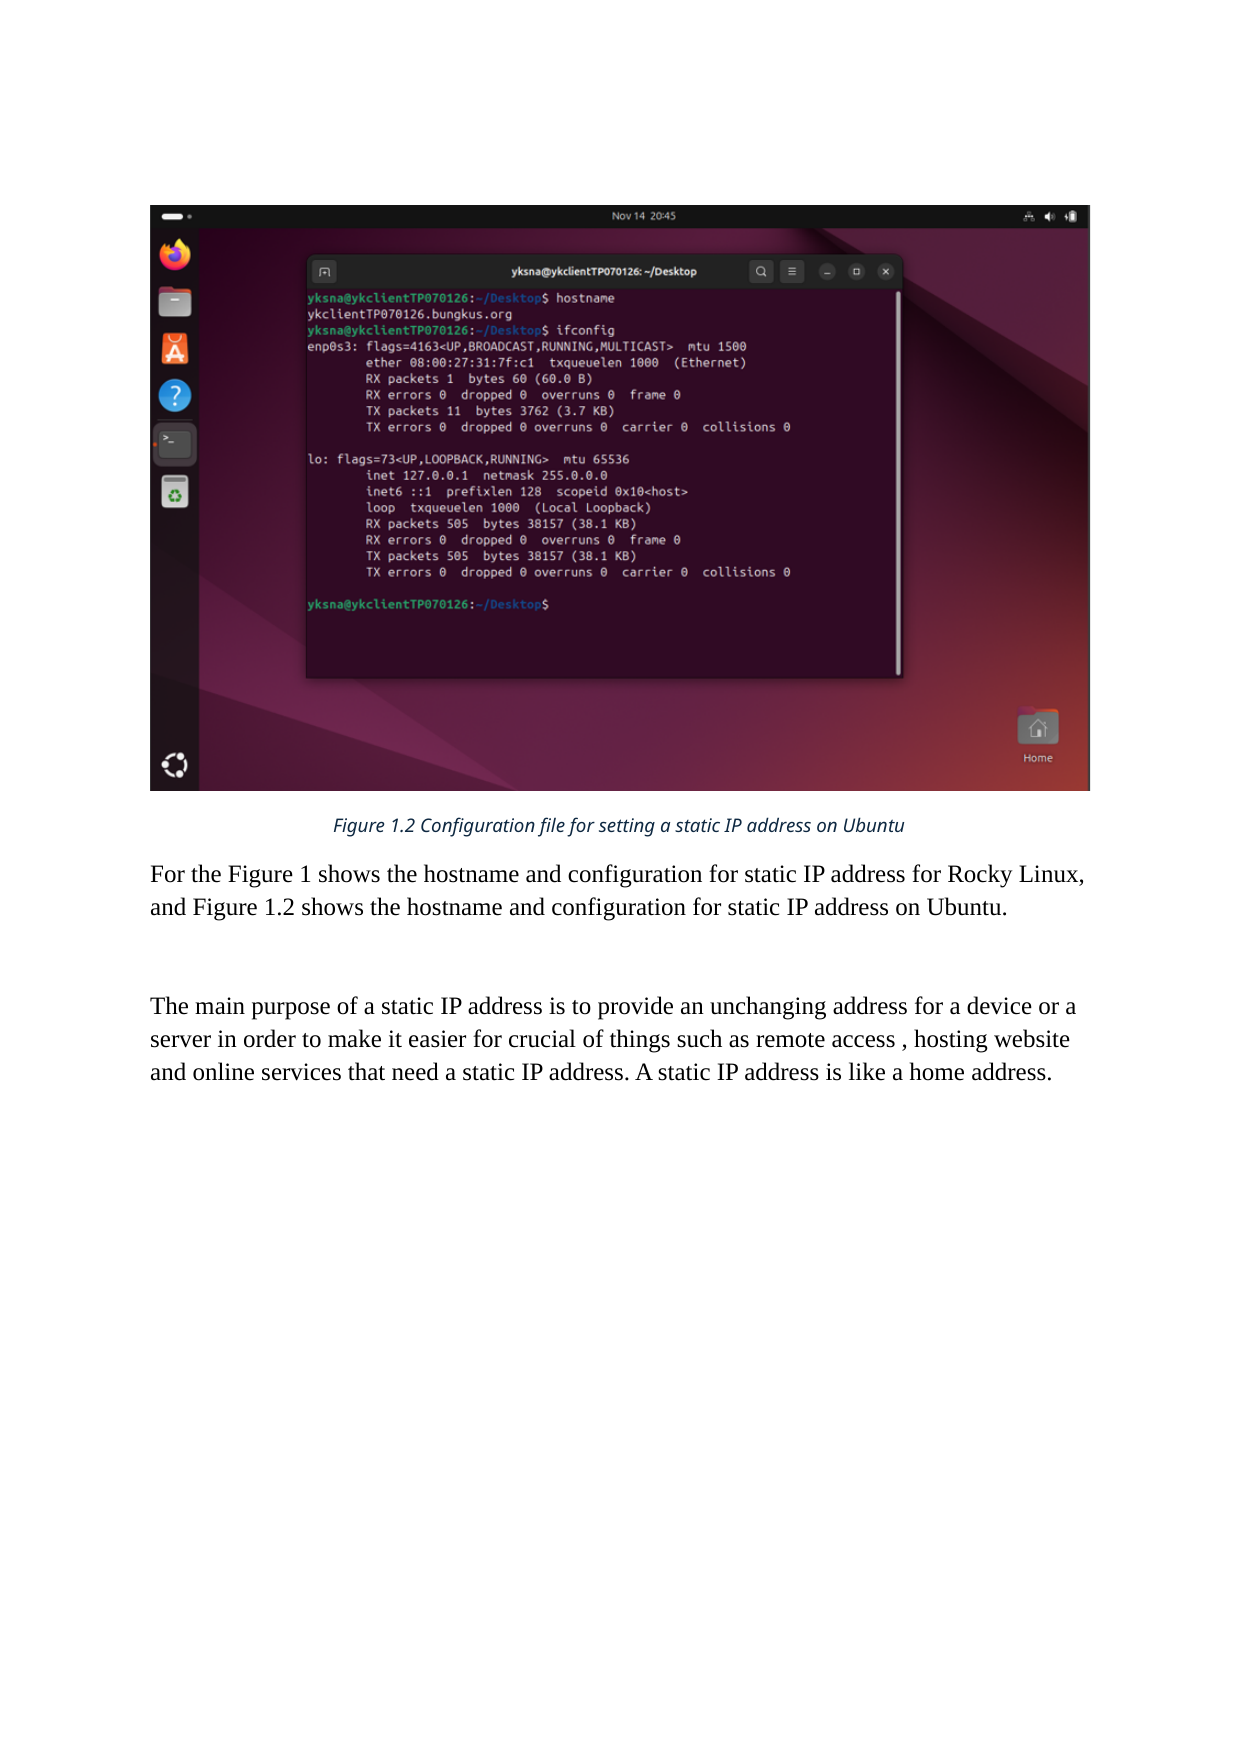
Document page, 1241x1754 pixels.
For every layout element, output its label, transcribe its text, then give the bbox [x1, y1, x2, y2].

text The main purpose of a static IP address is to provide an unchanging address for a device or a server in order to make it easier for crucial of things such as remote access , hosting website and online services that need a static IP address. A static IP address is like a home address. [150, 991, 1090, 1086]
text Figure 1.2 Configuration file for setting a static IP address on Ubuntu [150, 812, 1090, 838]
picture [150, 205, 1091, 791]
text For the Figure 1 shows the hostname and configuration for static IP address for Rocky Linux, and Figure 1.2 shows the hostname and configuration for static IP address on Ubuntu. [150, 859, 1090, 921]
